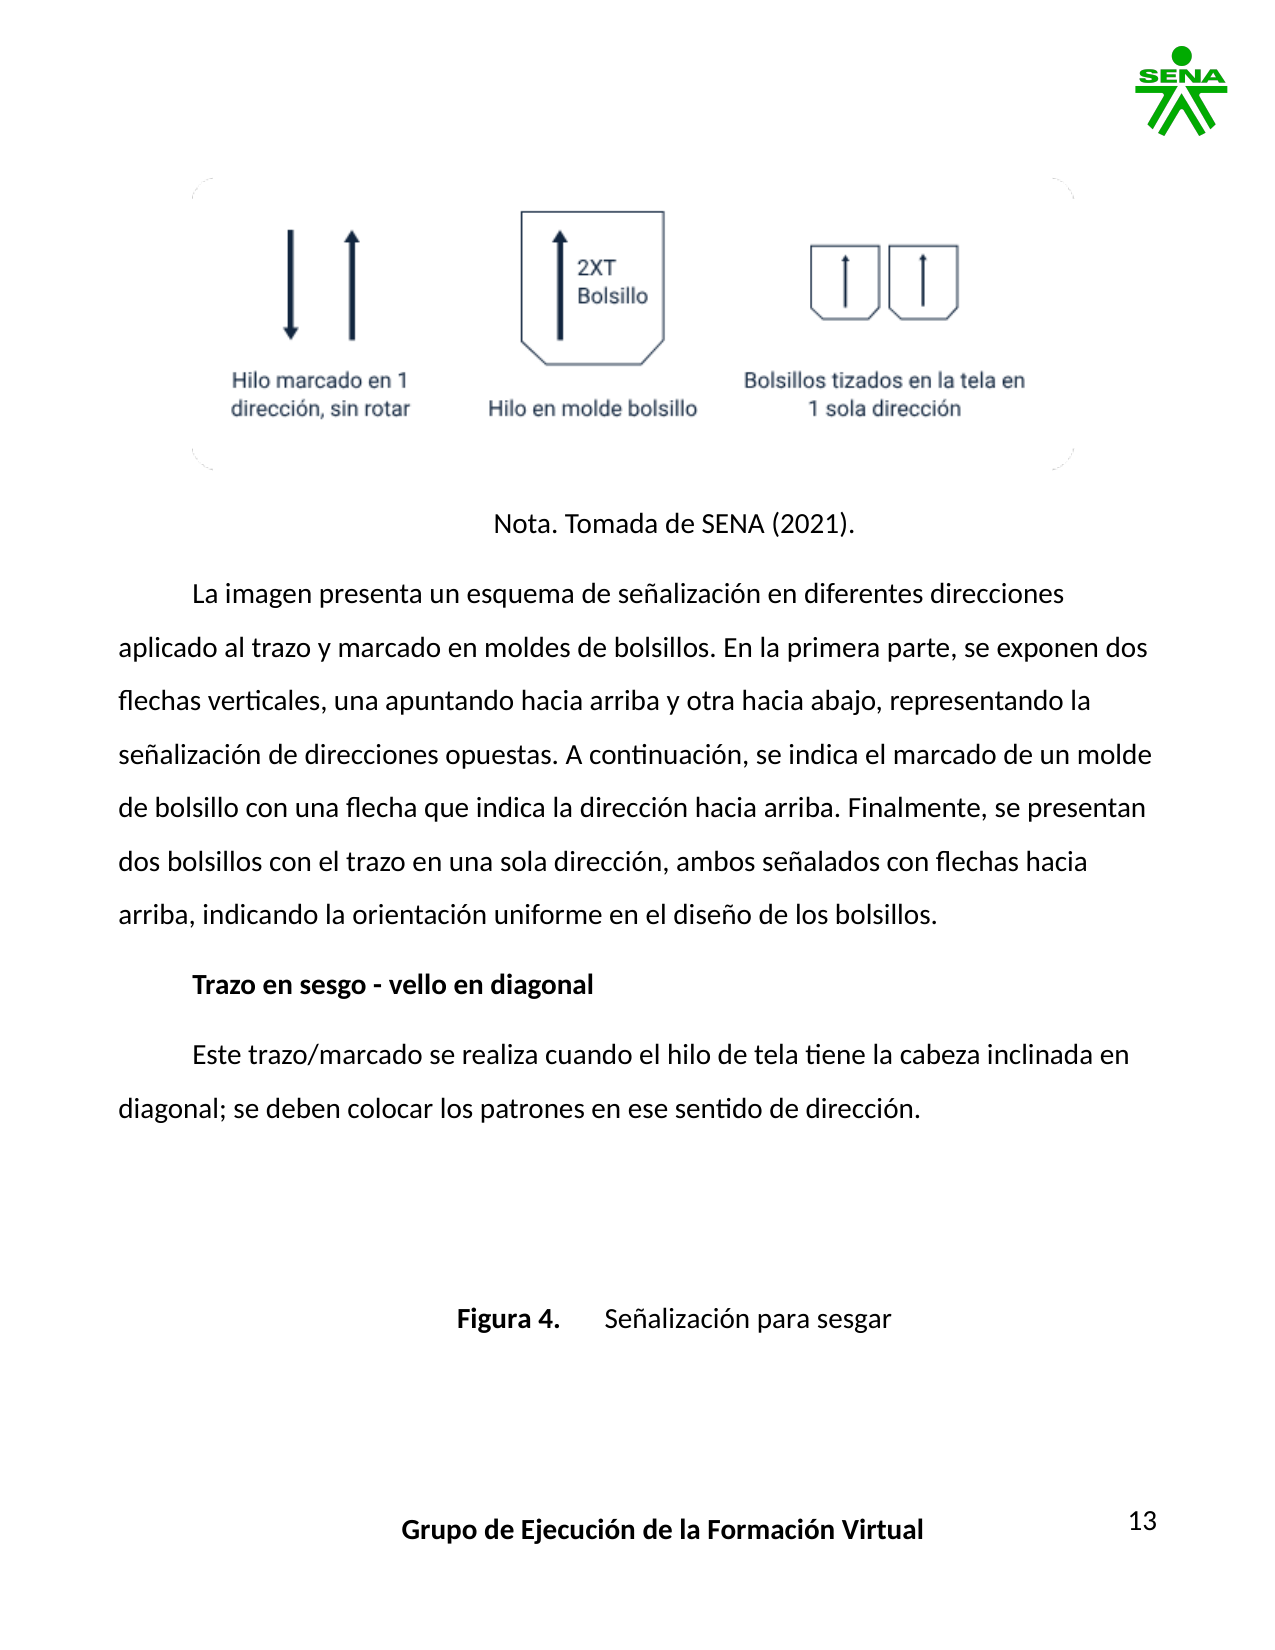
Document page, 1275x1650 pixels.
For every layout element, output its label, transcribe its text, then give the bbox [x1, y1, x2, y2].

text La imagen presenta un esquema de señalización en diferentes direcciones aplicado al trazo y marcado en moldes de bolsillos. En la primera parte, se exponen dos flechas verticales, una apuntando hacia arriba y otra hacia abajo, representando la señalización de direcciones opuestas. A continuación, se indica el marcado de un molde de bolsillo con una flecha que indica la dirección hacia arriba. Finalmente, se presentan dos bolsillos con el trazo en una sola dirección, ambos señalados con flechas hacia arriba, indicando la orientación uniforme en el diseño de los bolsillos. [118, 576, 1157, 932]
text Trazo en sesgo - vello en diagonal [118, 966, 1157, 1002]
text Señalización para sesgar [192, 1300, 1157, 1336]
text Este trazo/marcado se realiza cuando el hilo de tela tiene la cabeza inclinada en diagonal; se deben colocar los patrones en ese sentido de dirección. [118, 1036, 1157, 1125]
text Nota. Tomada de SENA (2021). [118, 505, 1157, 541]
picture [192, 177, 1075, 471]
picture [1135, 46, 1228, 136]
